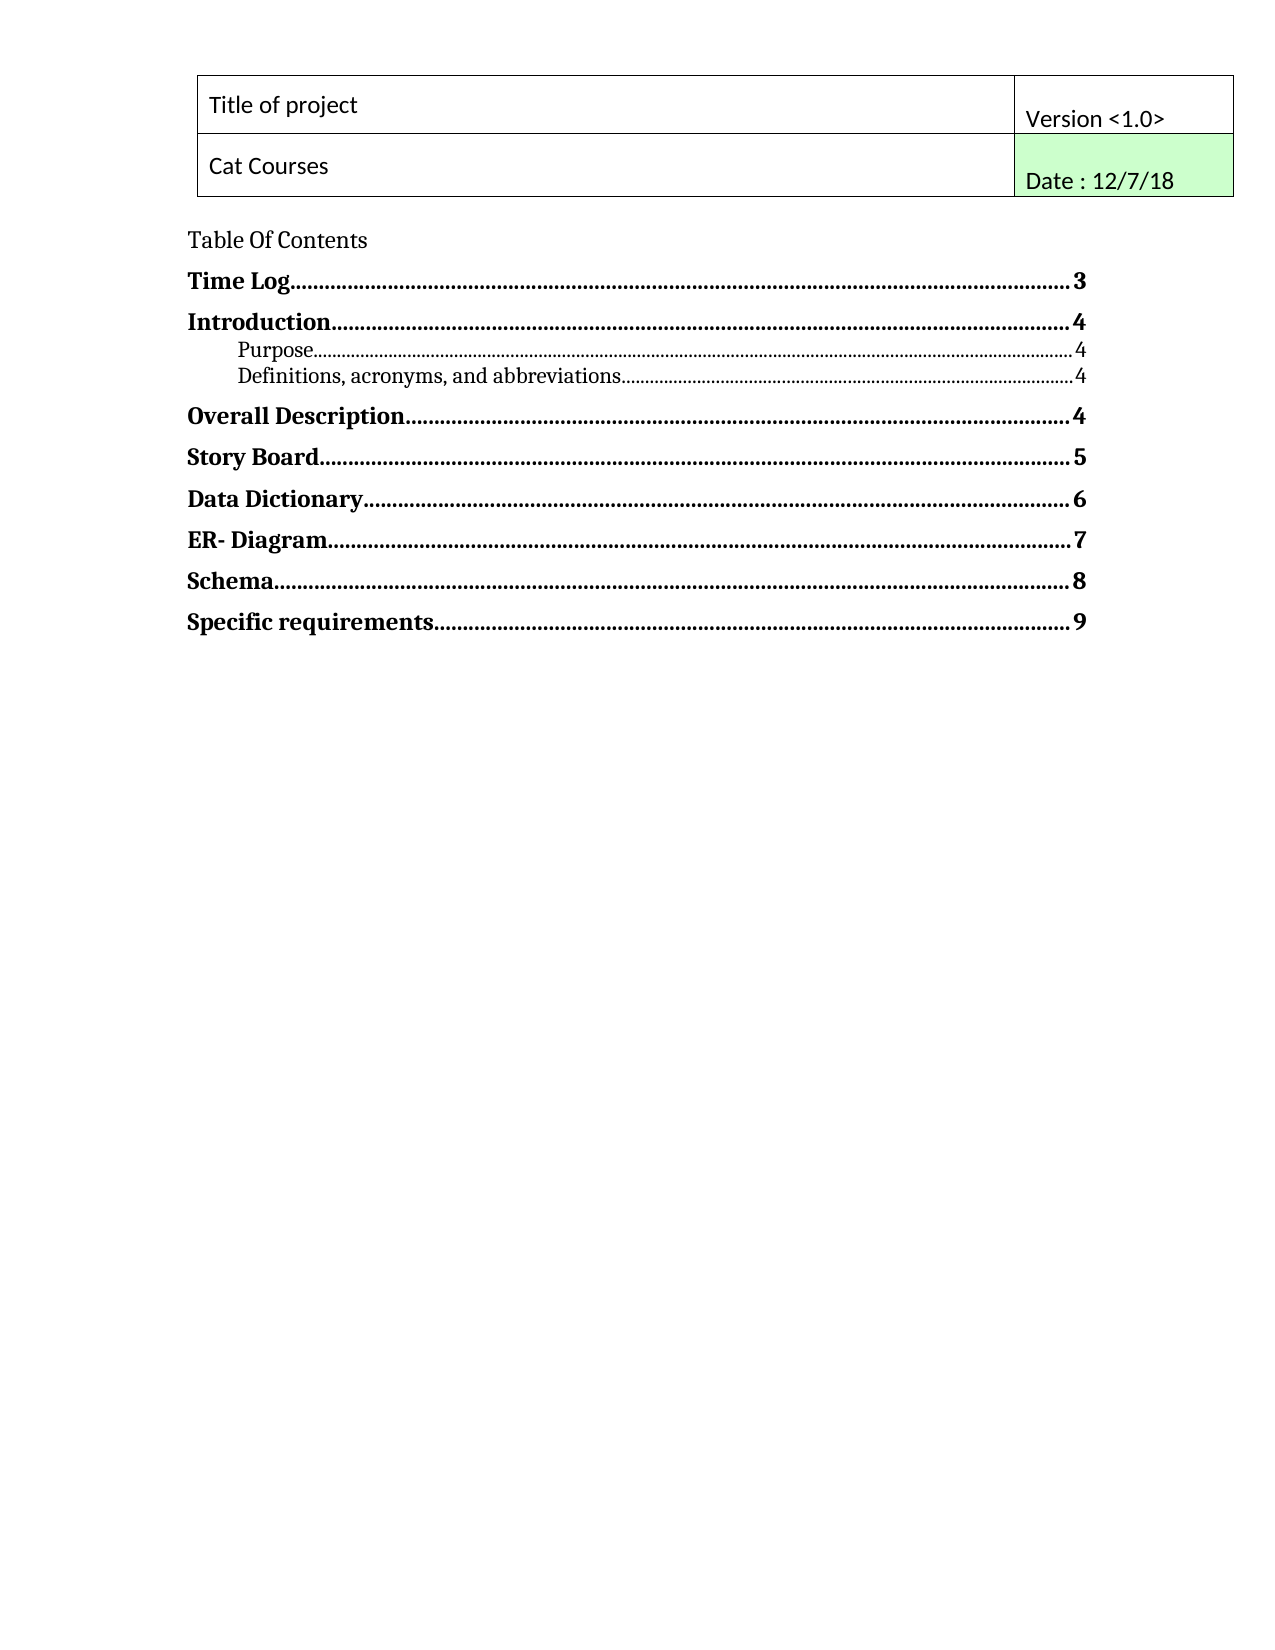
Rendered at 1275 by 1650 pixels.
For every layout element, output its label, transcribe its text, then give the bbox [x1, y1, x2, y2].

text Definitions, acronyms, and abbreviations 4 [237, 363, 1087, 389]
text Data Dictionary 6 [187, 484, 1087, 513]
text ER- Diagram 7 [187, 526, 1087, 554]
text Purpose 4 [237, 337, 1087, 363]
text Story Board 5 [187, 443, 1087, 472]
text Schema 8 [187, 567, 1087, 596]
text Overall Description 4 [187, 402, 1087, 431]
text Specific requirements 9 [187, 608, 1087, 637]
text Introduction 4 [187, 308, 1087, 337]
text Table Of Contents [187, 226, 1087, 254]
text Time Log 3 [187, 267, 1087, 296]
